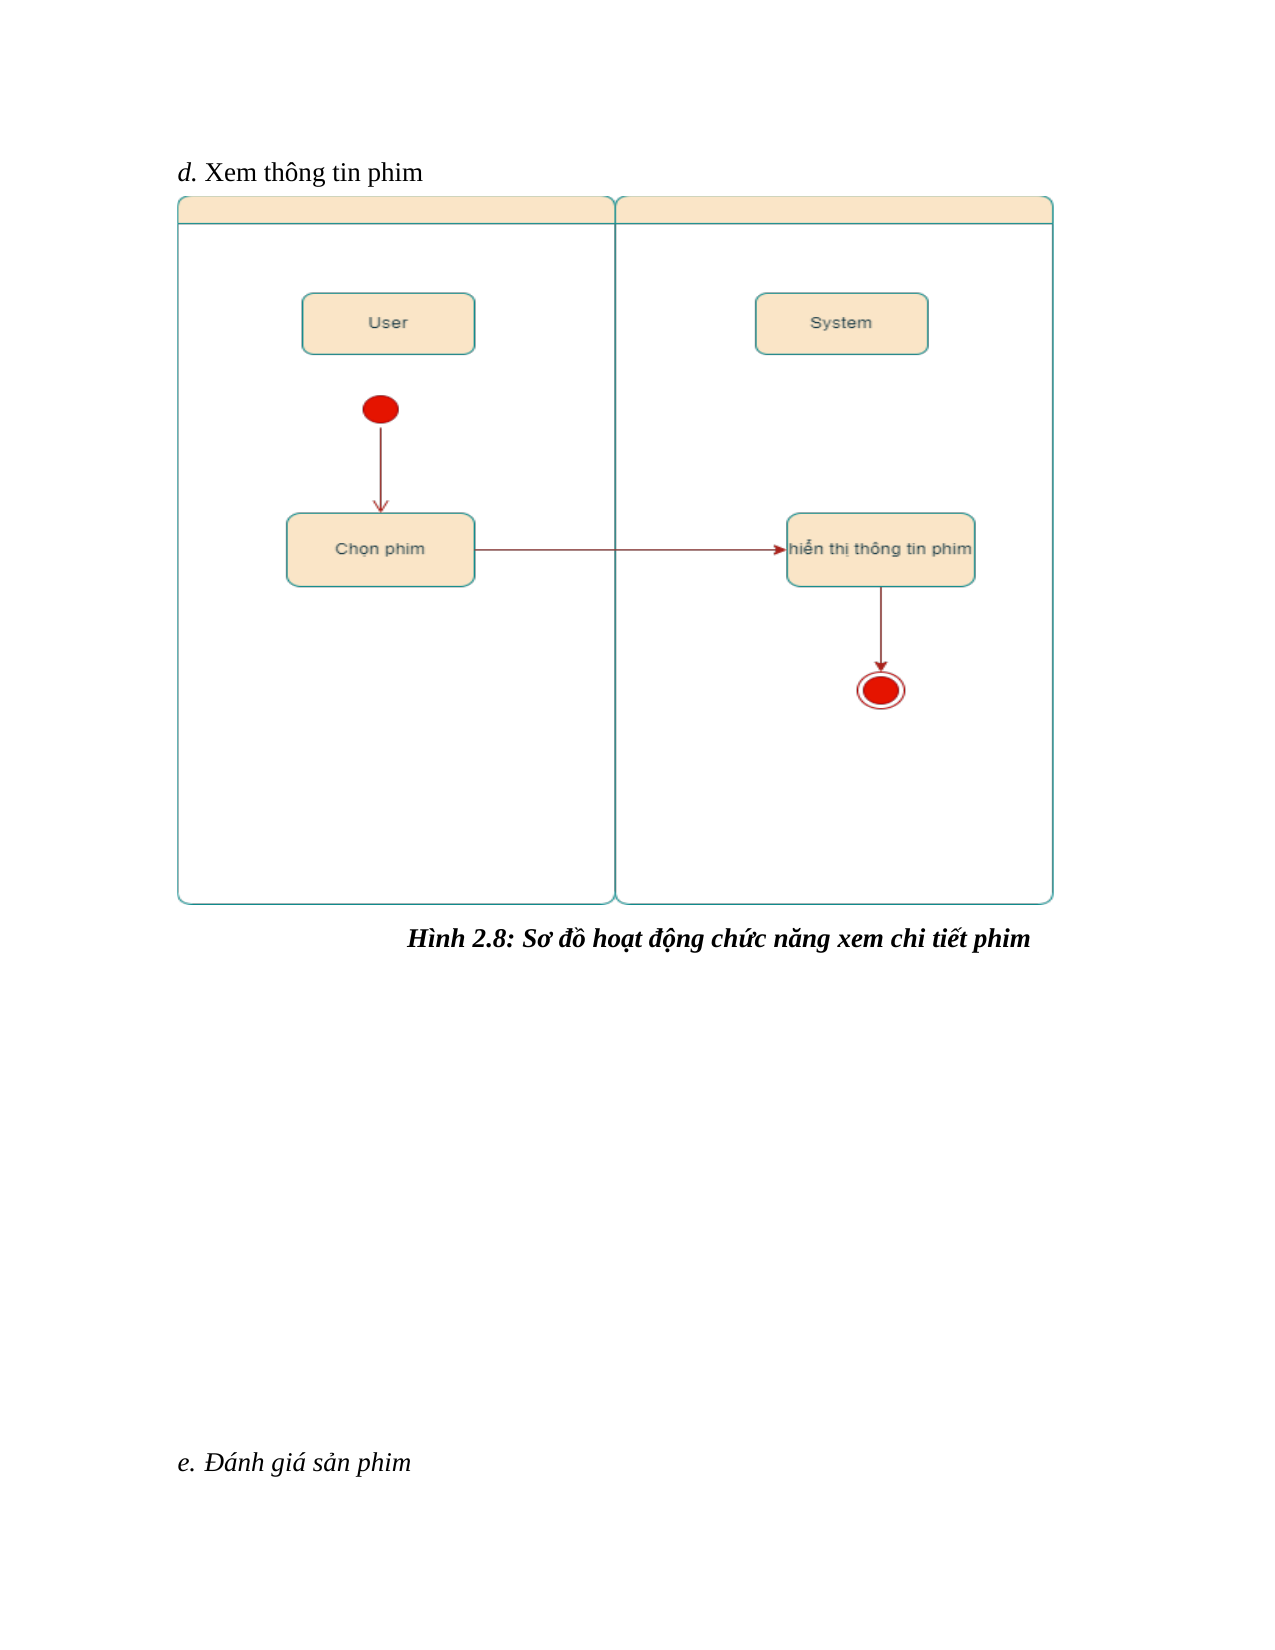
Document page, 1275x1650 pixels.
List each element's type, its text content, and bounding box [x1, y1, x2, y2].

subtitle Hình 2.8: Sơ đồ hoạt động chức năng xem chi tiết phim [162, 922, 1275, 953]
picture [177, 196, 1054, 905]
list Xem thông tin phim [177, 156, 1275, 187]
list Đánh giá sản phim [177, 1446, 1275, 1477]
